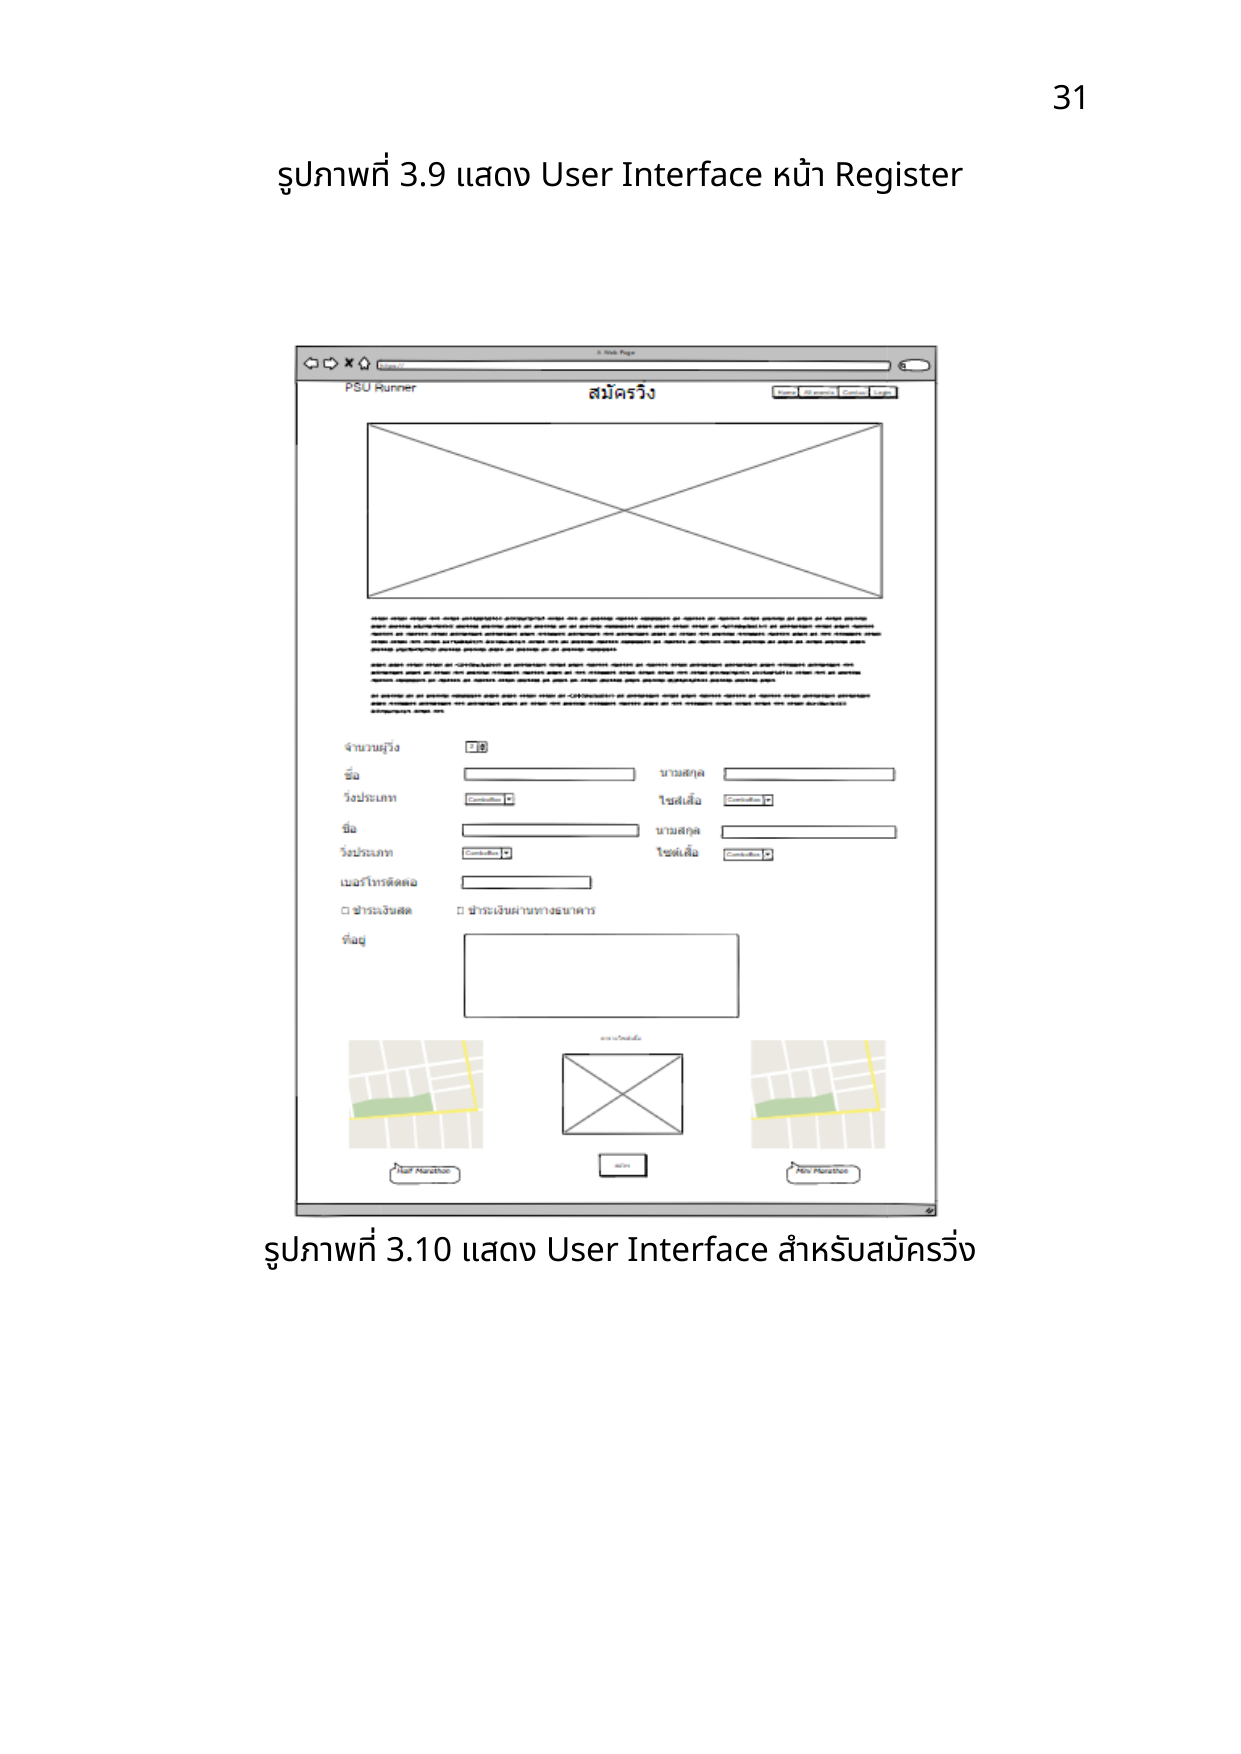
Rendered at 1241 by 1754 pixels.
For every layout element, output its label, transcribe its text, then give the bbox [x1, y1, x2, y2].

picture [285, 337, 956, 1227]
text รูปภาพที่ 3.9 แสดง User Interface หน้า Register [150, 150, 1090, 201]
text รูปภาพที่ 3.10 แสดง User Interface สำหรับสมัครวิ่ง [150, 1226, 1090, 1277]
